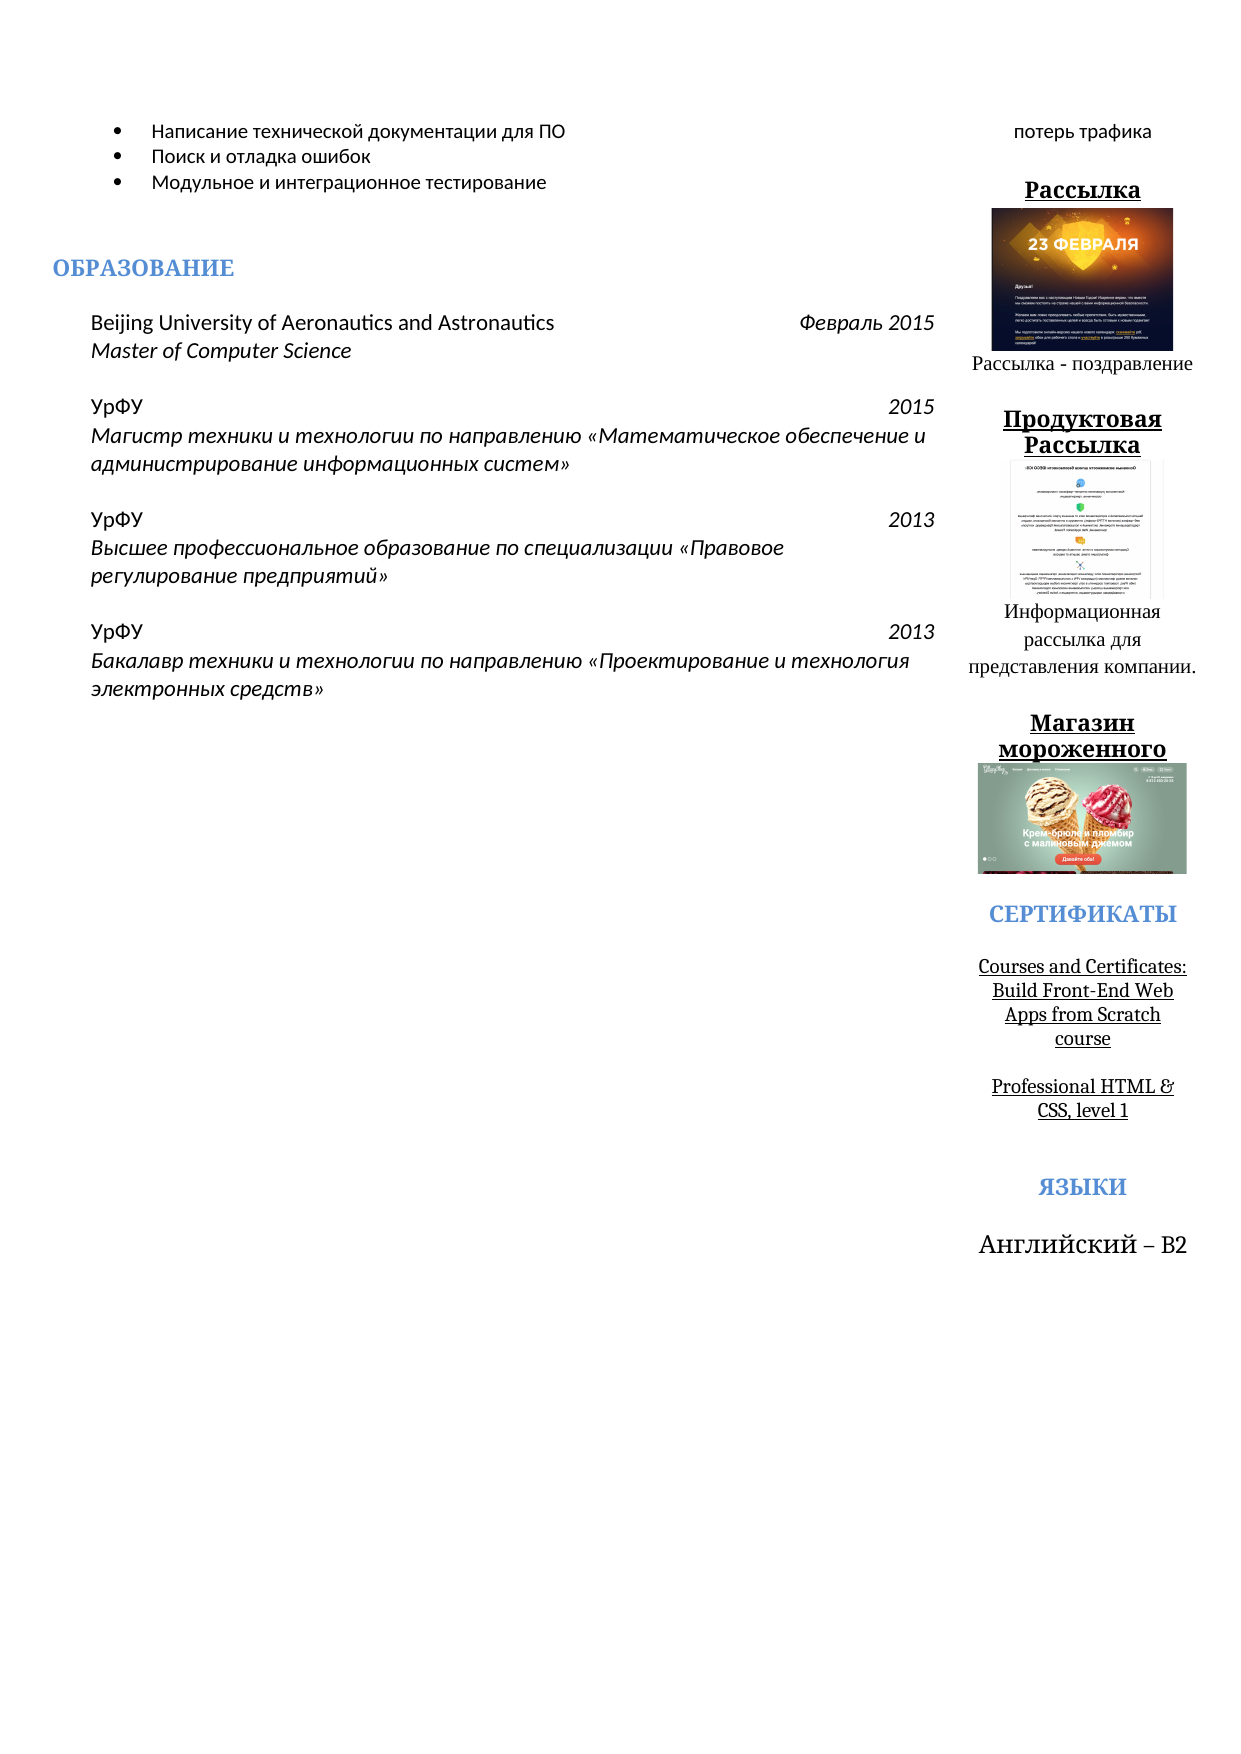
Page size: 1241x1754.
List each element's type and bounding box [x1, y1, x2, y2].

picture [977, 763, 1187, 874]
picture [991, 208, 1174, 351]
table_cell [954, 118, 1211, 1312]
table_cell [30, 118, 954, 1312]
picture [1000, 459, 1165, 599]
